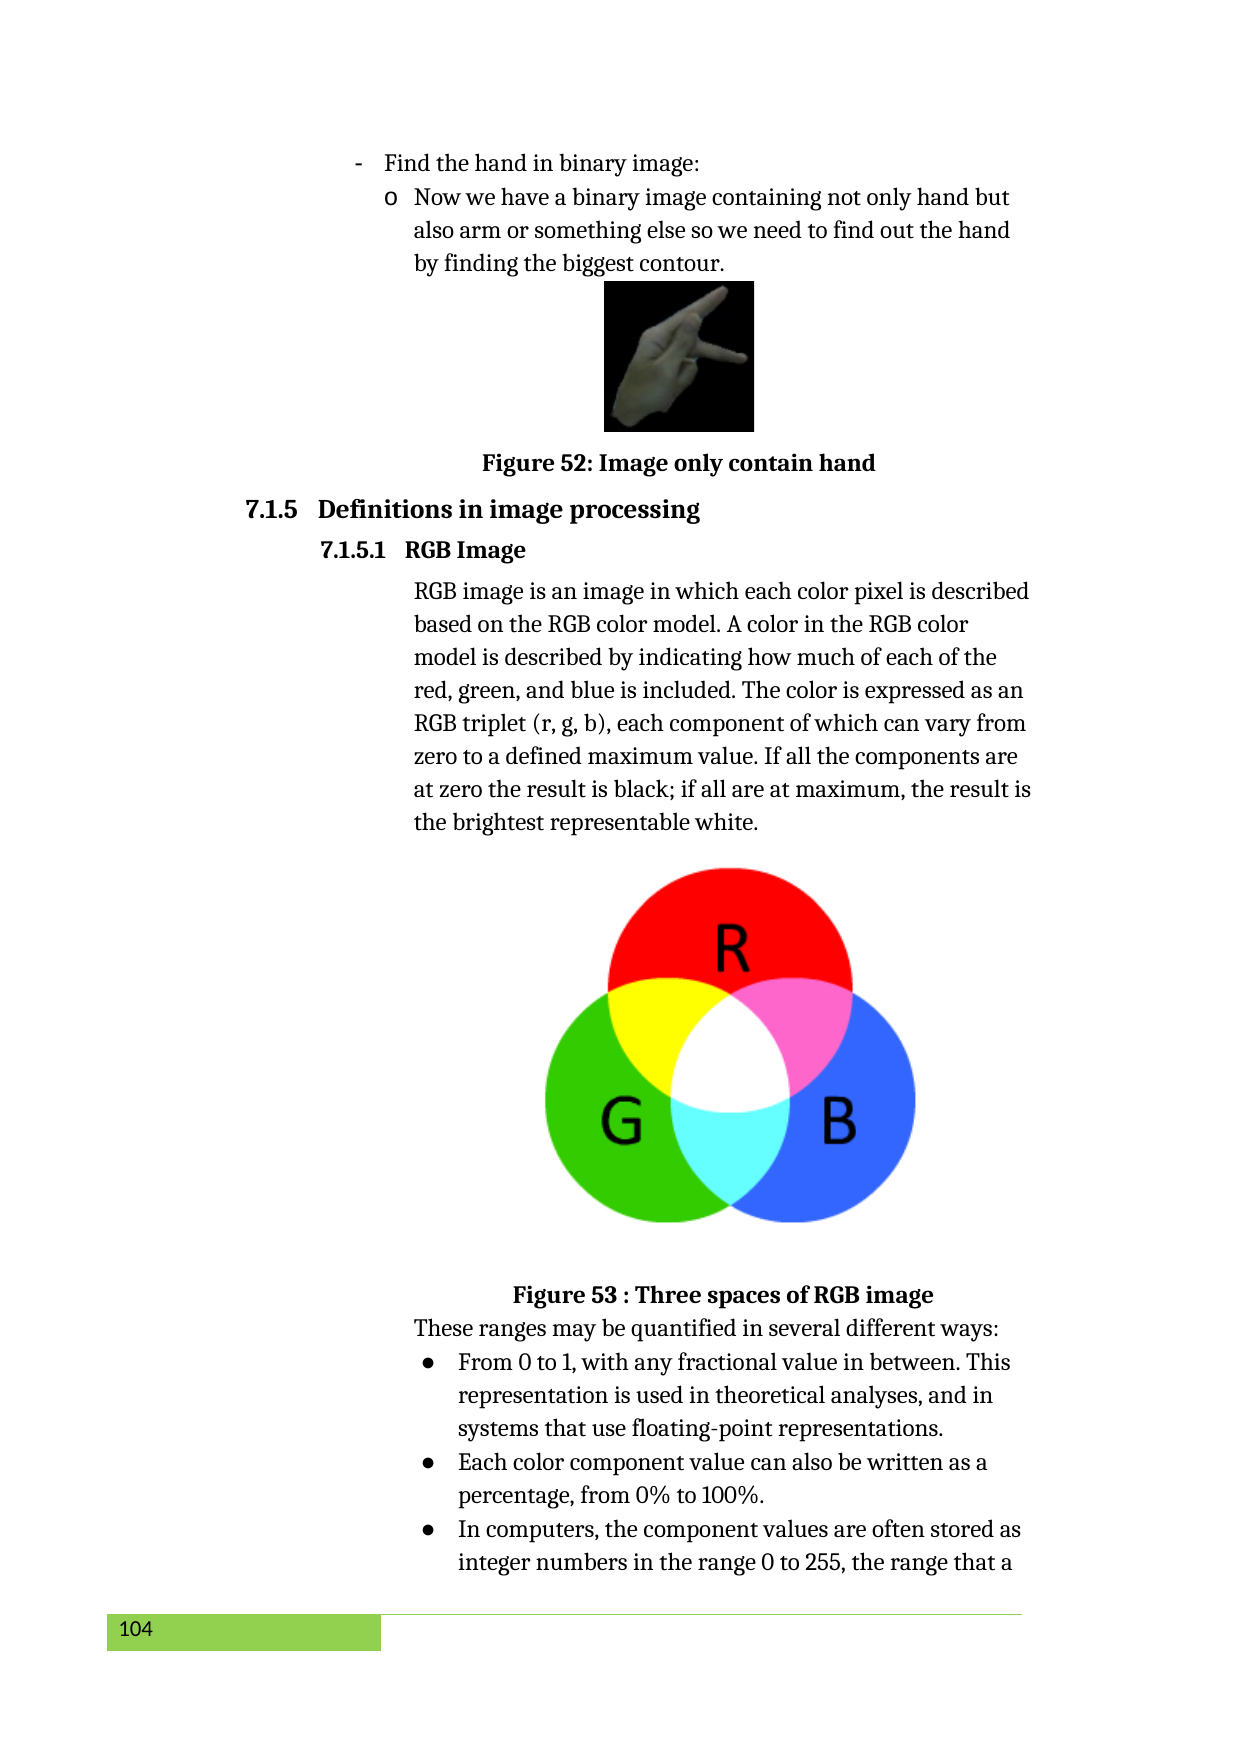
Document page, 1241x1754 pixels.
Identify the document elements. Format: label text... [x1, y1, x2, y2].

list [420, 1514, 1033, 1577]
subtitle RGB Image [321, 536, 1033, 564]
list Find the hand in binary image: [354, 148, 1033, 177]
list From 0 to 1, with any fractional value in between. This representation is used in theoretical analyses, and in systems that use floating-point representations. [420, 1347, 1033, 1443]
list Each color component value can also be written as a percentage, from 0% to 100%. [420, 1447, 1033, 1510]
list Now we have a binary image containing not only hand but also arm or something else so we need to find out the hand by finding the biggest contour. [384, 182, 1033, 277]
text Figure 52: Image only contain hand [325, 448, 1033, 477]
text RGB image is an image in which each color pixel is described based on the RGB color model. A color in the RGB color model is described by indicating how much of each of the red, green, and blue is included. The color is expressed as an RGB triplet (r, g, b), each component of which can vary from zero to a defined maximum value. If all the components are at zero the result is black; if all are at maximum, the result is the brightest representable white. [413, 577, 1033, 837]
text These ranges may be quantified in several different ways: [413, 1314, 1033, 1343]
subtitle Definitions in image processing [246, 494, 1033, 525]
text Figure 53 : Three spaces of RGB image [413, 1281, 1033, 1310]
picture [511, 841, 936, 1265]
picture [604, 281, 755, 432]
